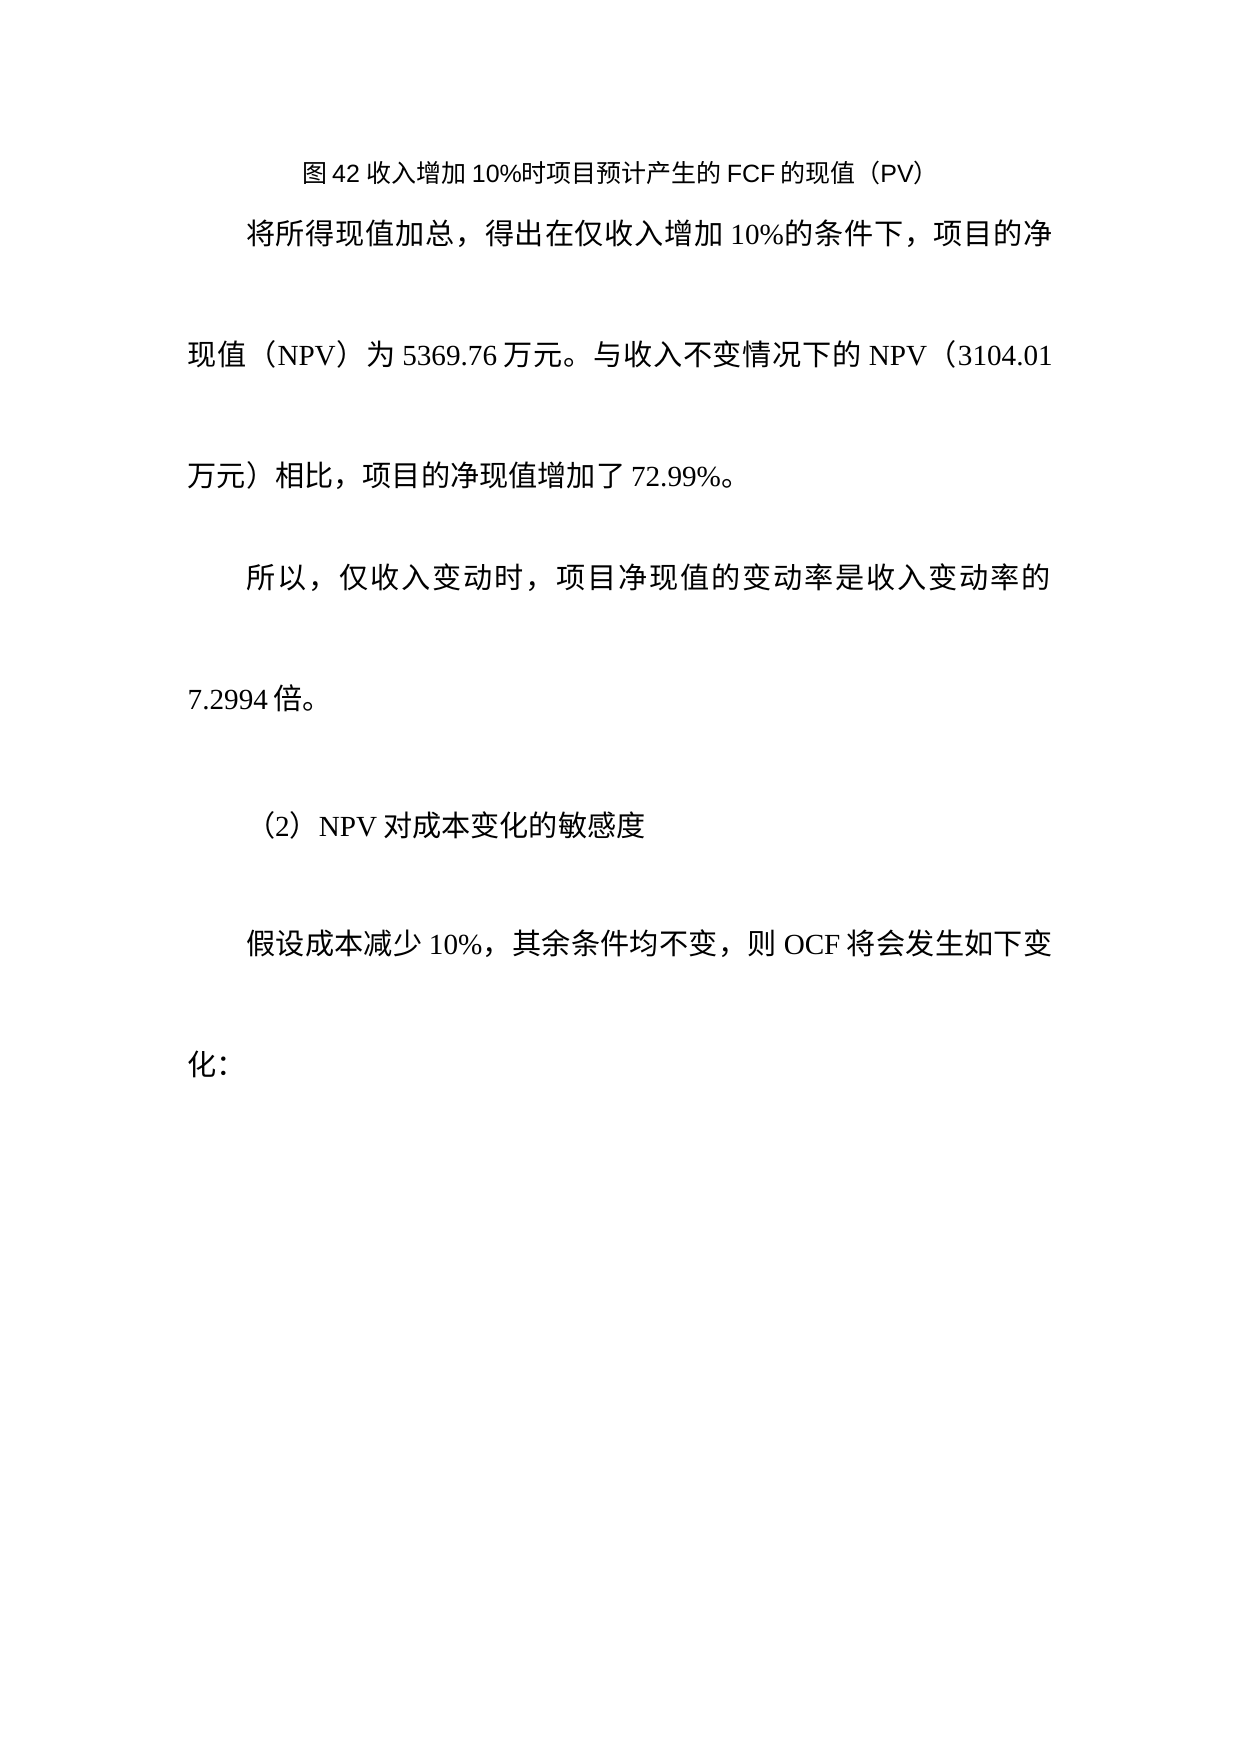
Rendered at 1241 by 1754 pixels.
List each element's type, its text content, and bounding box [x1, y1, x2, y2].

text 假设成本减少10%，其余条件均不变，则OCF将会发生如下变化： [187, 901, 1053, 1103]
text 将所得现值加总，得出在仅收入增加10%的条件下，项目的净现值（NPV）为5369.76万元。与收入不变情况下的NPV（3104.01万元）相比，项目的净现值增加了72.99%。 [187, 192, 1053, 514]
text 图42 收入增加10%时项目预计产生的FCF的现值（PV） [187, 151, 1053, 192]
text 所以，仅收入变动时，项目净现值的变动率是收入变动率的7.2994倍。 [187, 535, 1053, 737]
subtitle （2）NPV对成本变化的敏感度 [187, 783, 1053, 864]
